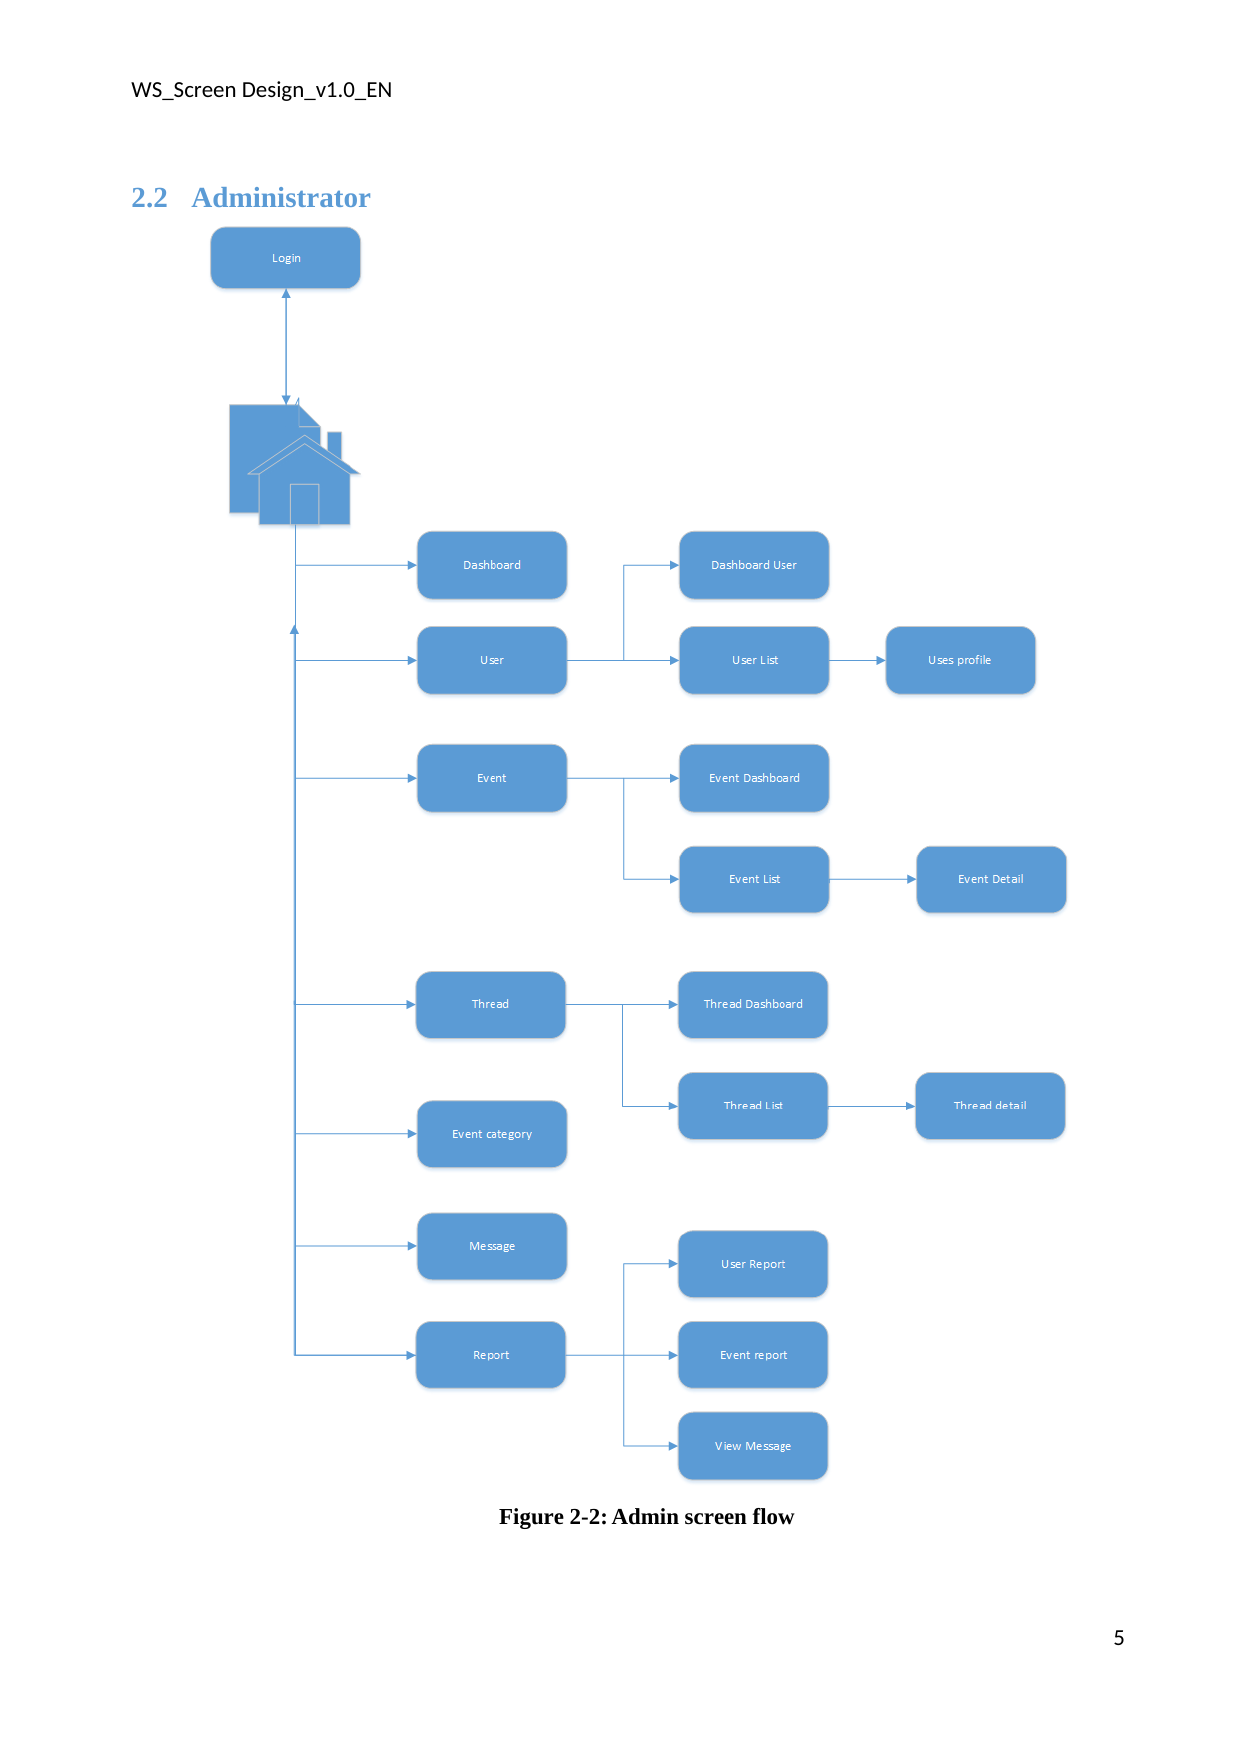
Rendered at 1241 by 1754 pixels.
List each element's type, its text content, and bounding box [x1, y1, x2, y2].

text Admin screen flow [169, 1503, 1125, 1530]
picture [206, 224, 1071, 1487]
subtitle Administrator [131, 180, 1125, 213]
